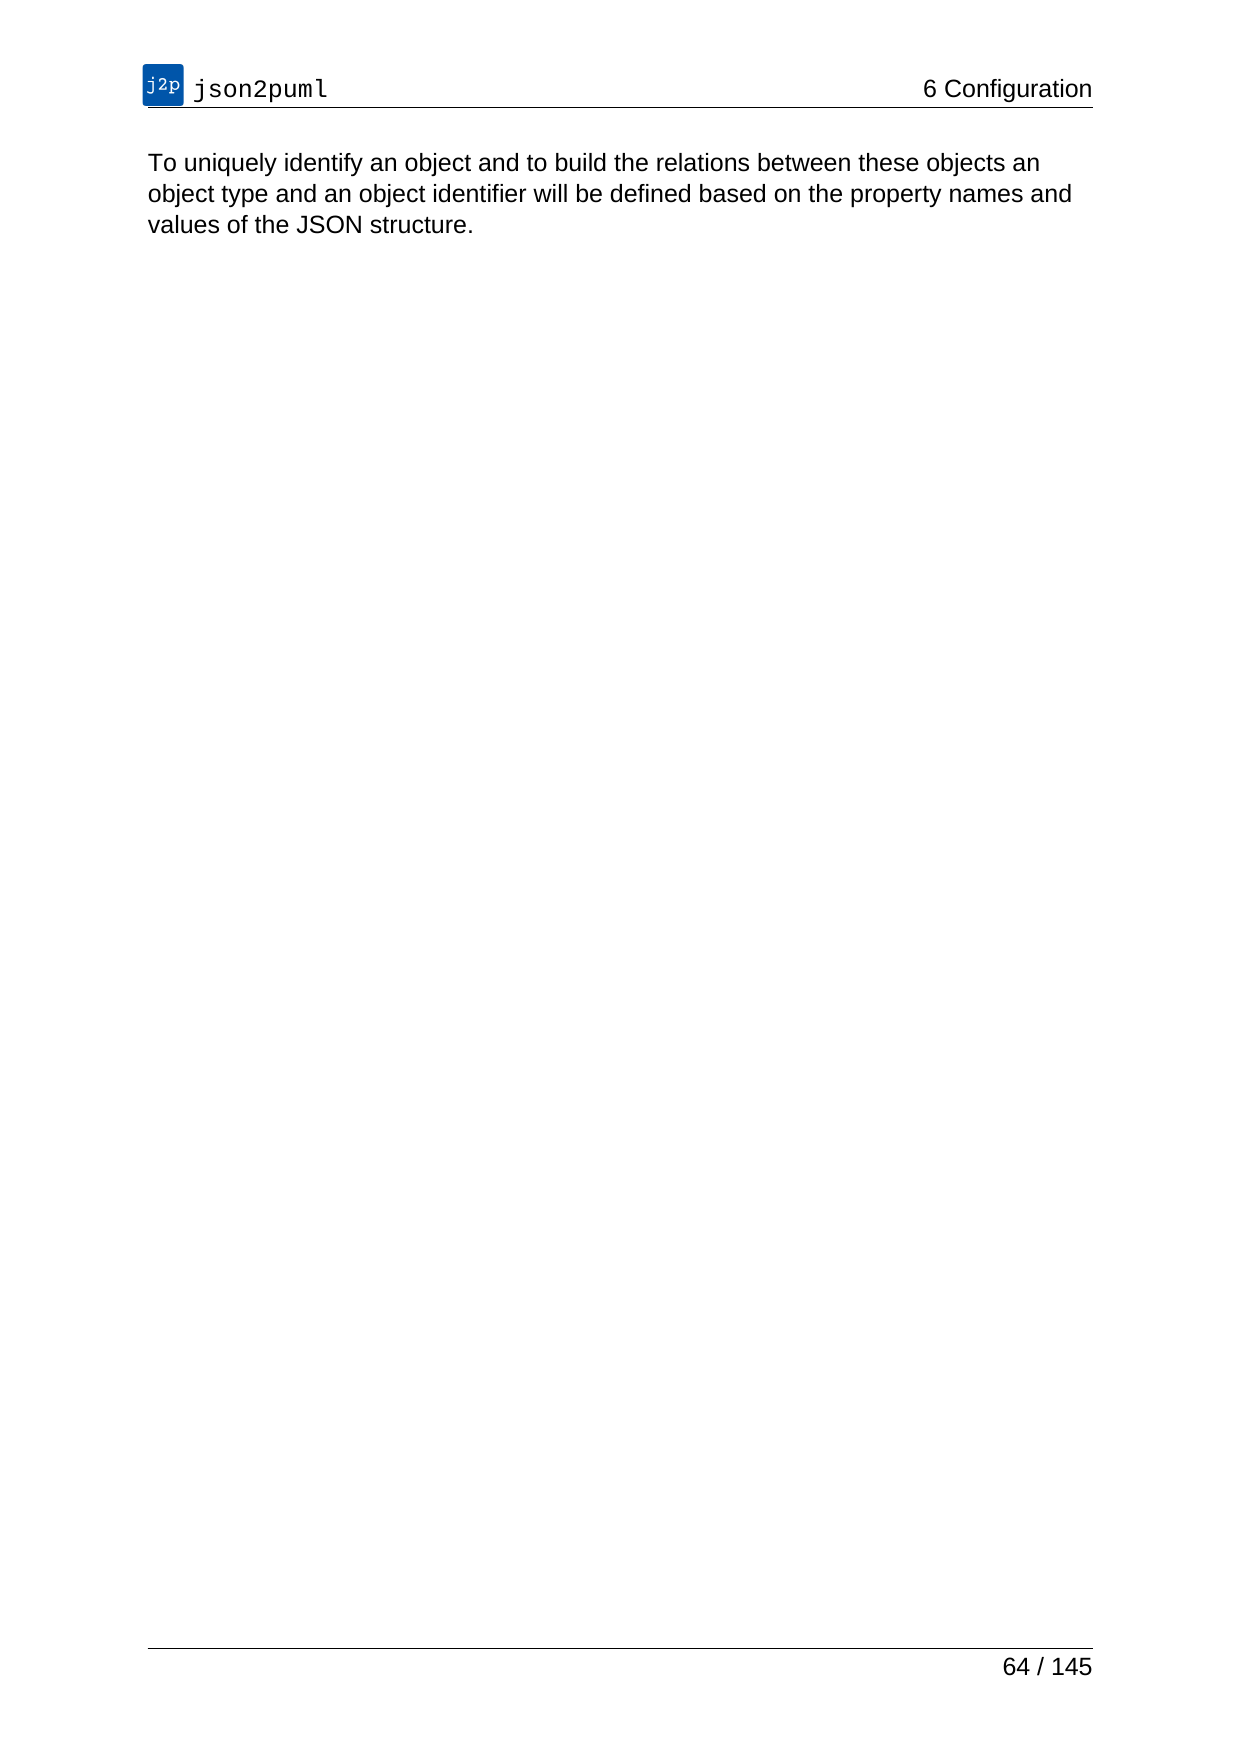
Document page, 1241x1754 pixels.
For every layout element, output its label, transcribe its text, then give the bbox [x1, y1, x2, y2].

picture [142, 64, 184, 106]
text To uniquely identify an object and to build the relations between these objects an object type and an object identifier will be defined based on the property names and values of the JSON structure. [148, 148, 1093, 238]
